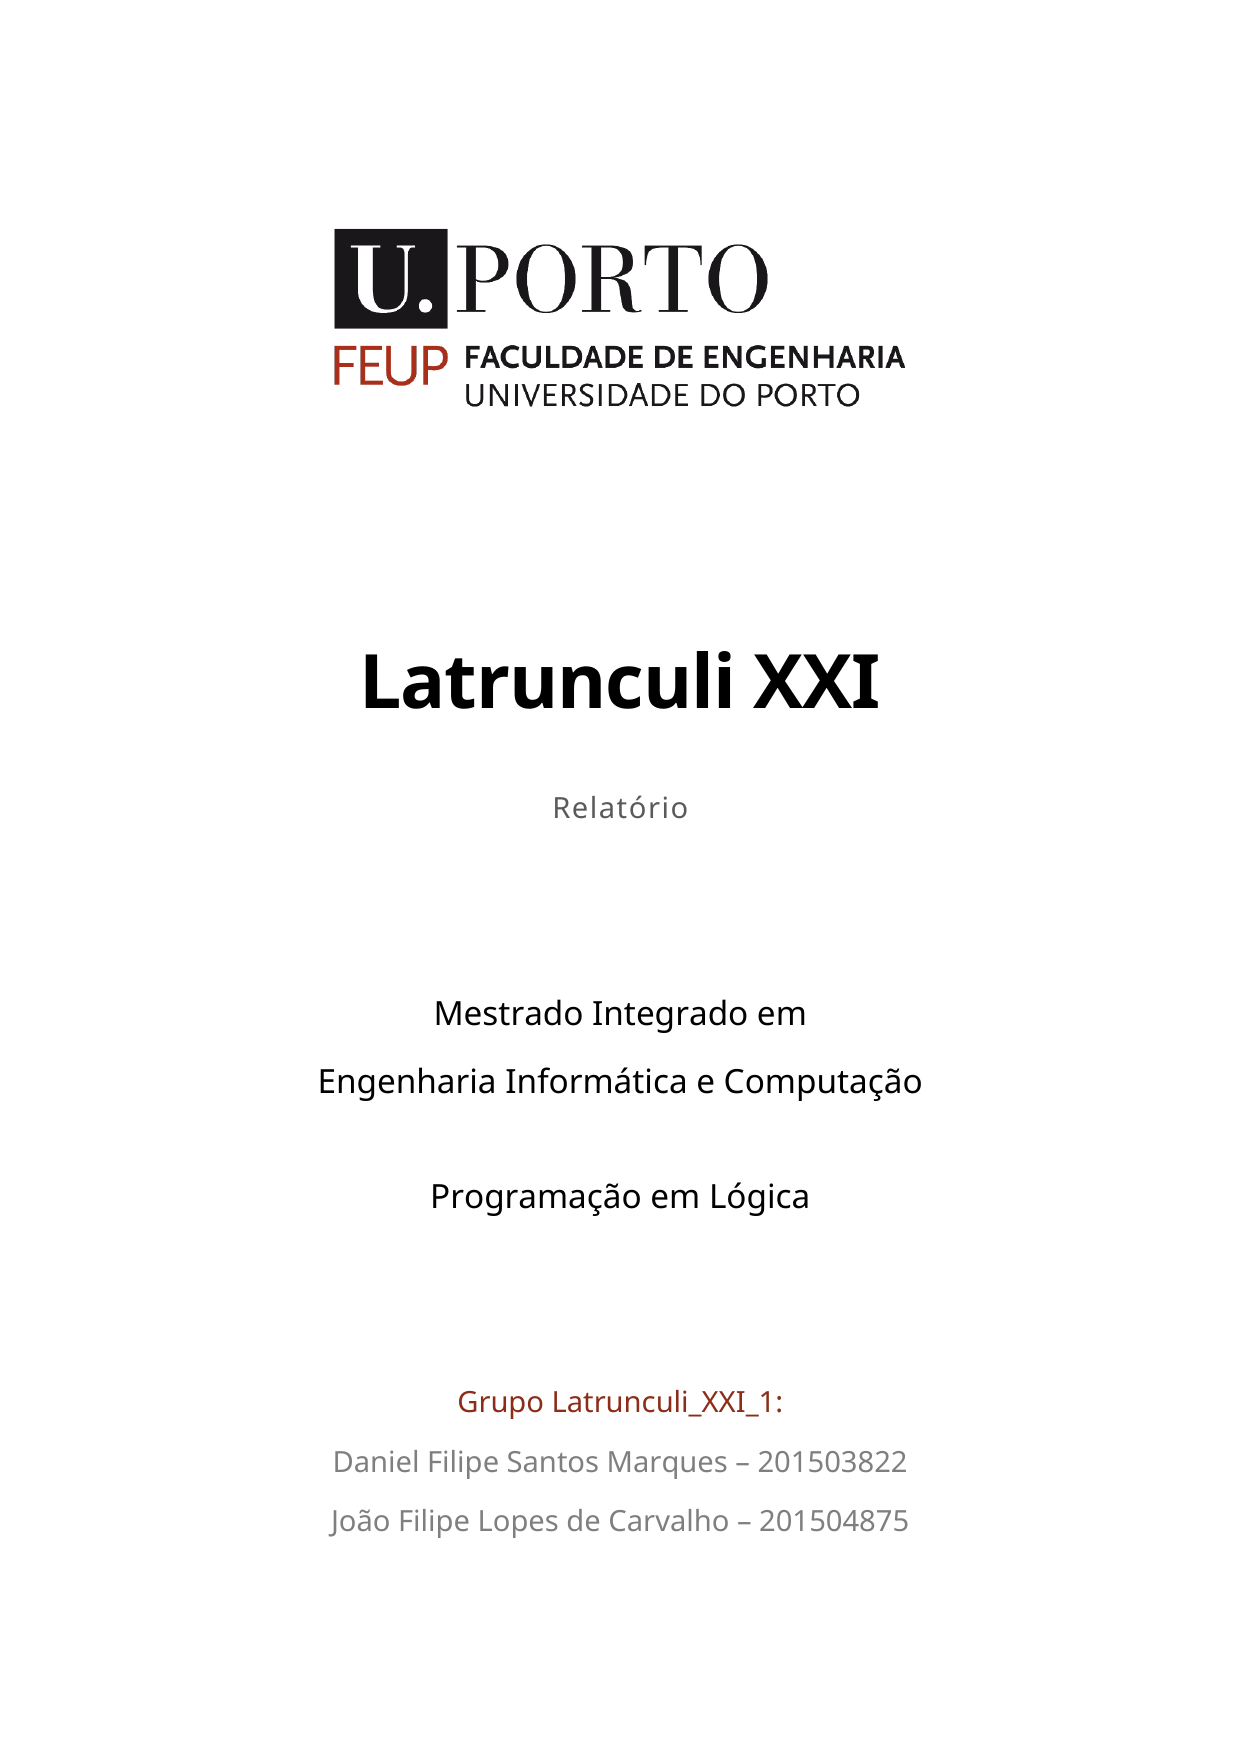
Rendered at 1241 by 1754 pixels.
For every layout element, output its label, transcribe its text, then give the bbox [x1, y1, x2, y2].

text Engenharia Informática e Computação [177, 1058, 1063, 1103]
subtitle Relatório [177, 787, 1063, 827]
text Programação em Lógica [177, 1173, 1063, 1218]
title Latrunculi XXI [177, 628, 1063, 730]
picture [323, 218, 917, 415]
text Grupo Latrunculi_XXI_1: [177, 1381, 1063, 1421]
text Mestrado Integrado em [177, 989, 1063, 1035]
text João Filipe Lopes de Carvalho – 201504875 [177, 1500, 1063, 1540]
text Daniel Filipe Santos Marques – 201503822 [177, 1441, 1063, 1481]
